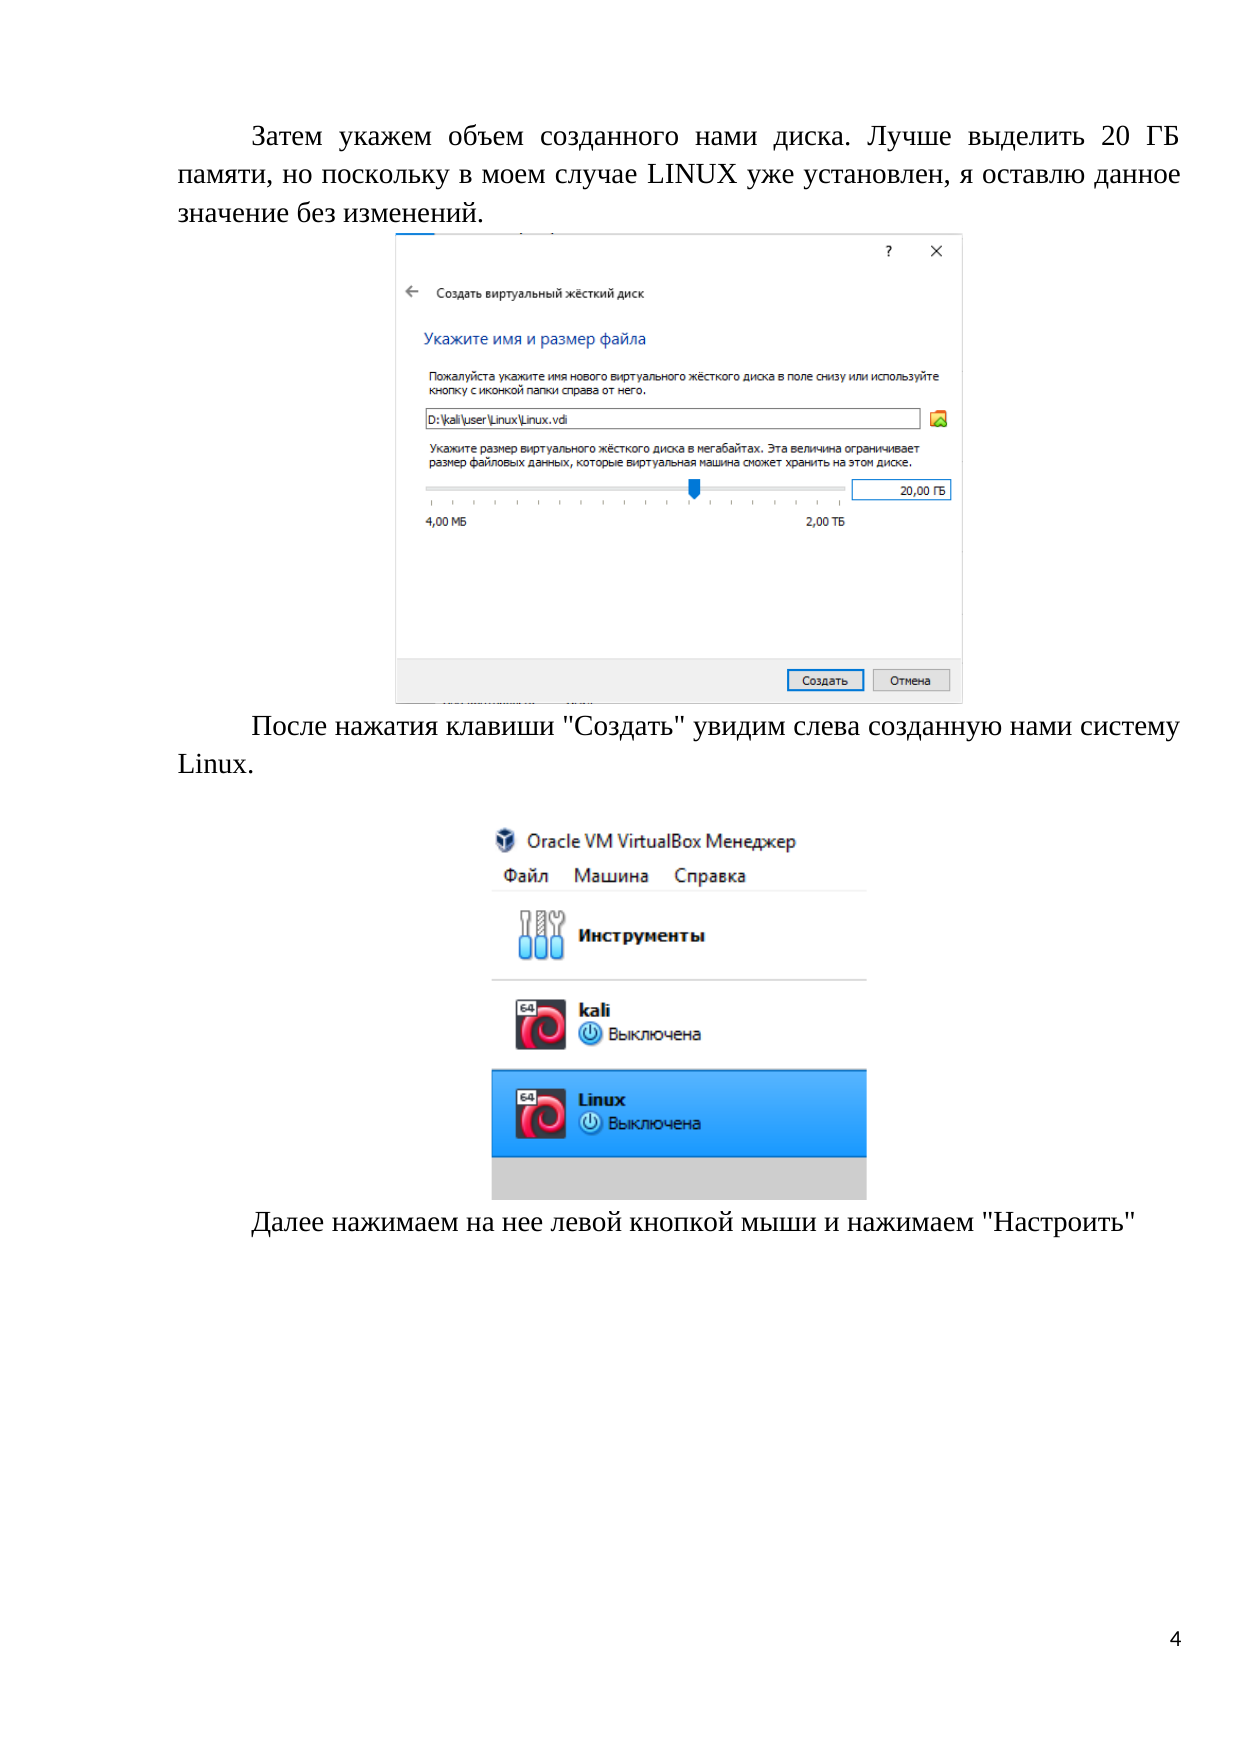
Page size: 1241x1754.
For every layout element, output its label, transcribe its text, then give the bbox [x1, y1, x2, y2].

picture [395, 233, 963, 704]
text Далее нажимаем на нее левой кнопкой мыши и нажимаем "Настроить" [177, 1204, 1181, 1238]
text После нажатия клавиши "Создать" увидим слева созданную нами систему Linux. [177, 708, 1181, 780]
text Затем укажем объем созданного нами диска. Лучше выделить 20 ГБ памяти, но поскольку в моем случае LINUX уже установлен, я оставлю данное значение без изменений. [177, 118, 1181, 229]
picture [491, 823, 867, 1200]
